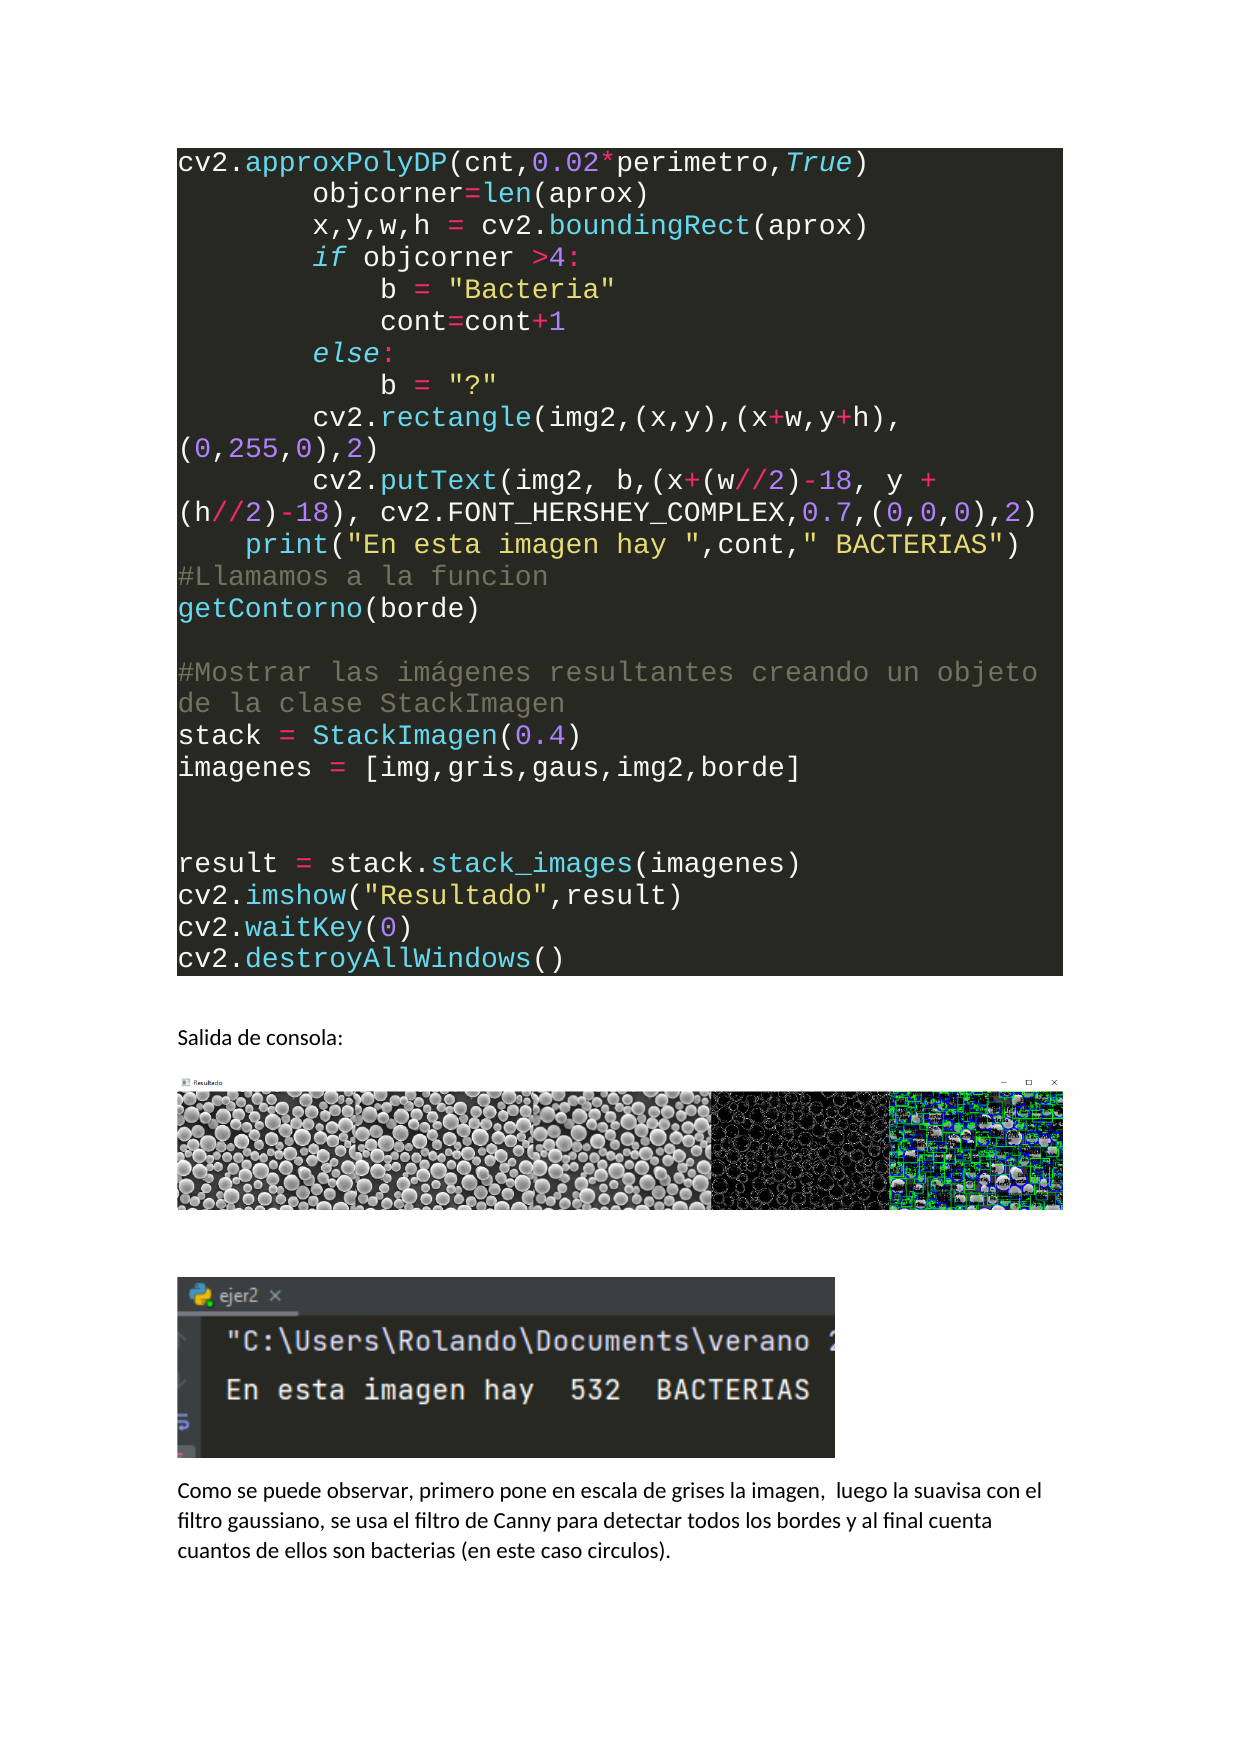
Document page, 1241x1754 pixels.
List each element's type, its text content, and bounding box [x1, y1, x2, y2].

text Como se puede observar, primero pone en escala de grises la imagen, luego la suavisa con el filtro gaussiano, se usa el filtro de Canny para detectar todos los bordes y al final cuenta cuantos de ellos son bacterias (en este caso circulos). [177, 1476, 1063, 1564]
picture [177, 1277, 835, 1458]
text Salida de consola: [177, 1023, 1063, 1051]
picture [177, 1077, 1063, 1210]
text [177, 148, 1063, 976]
